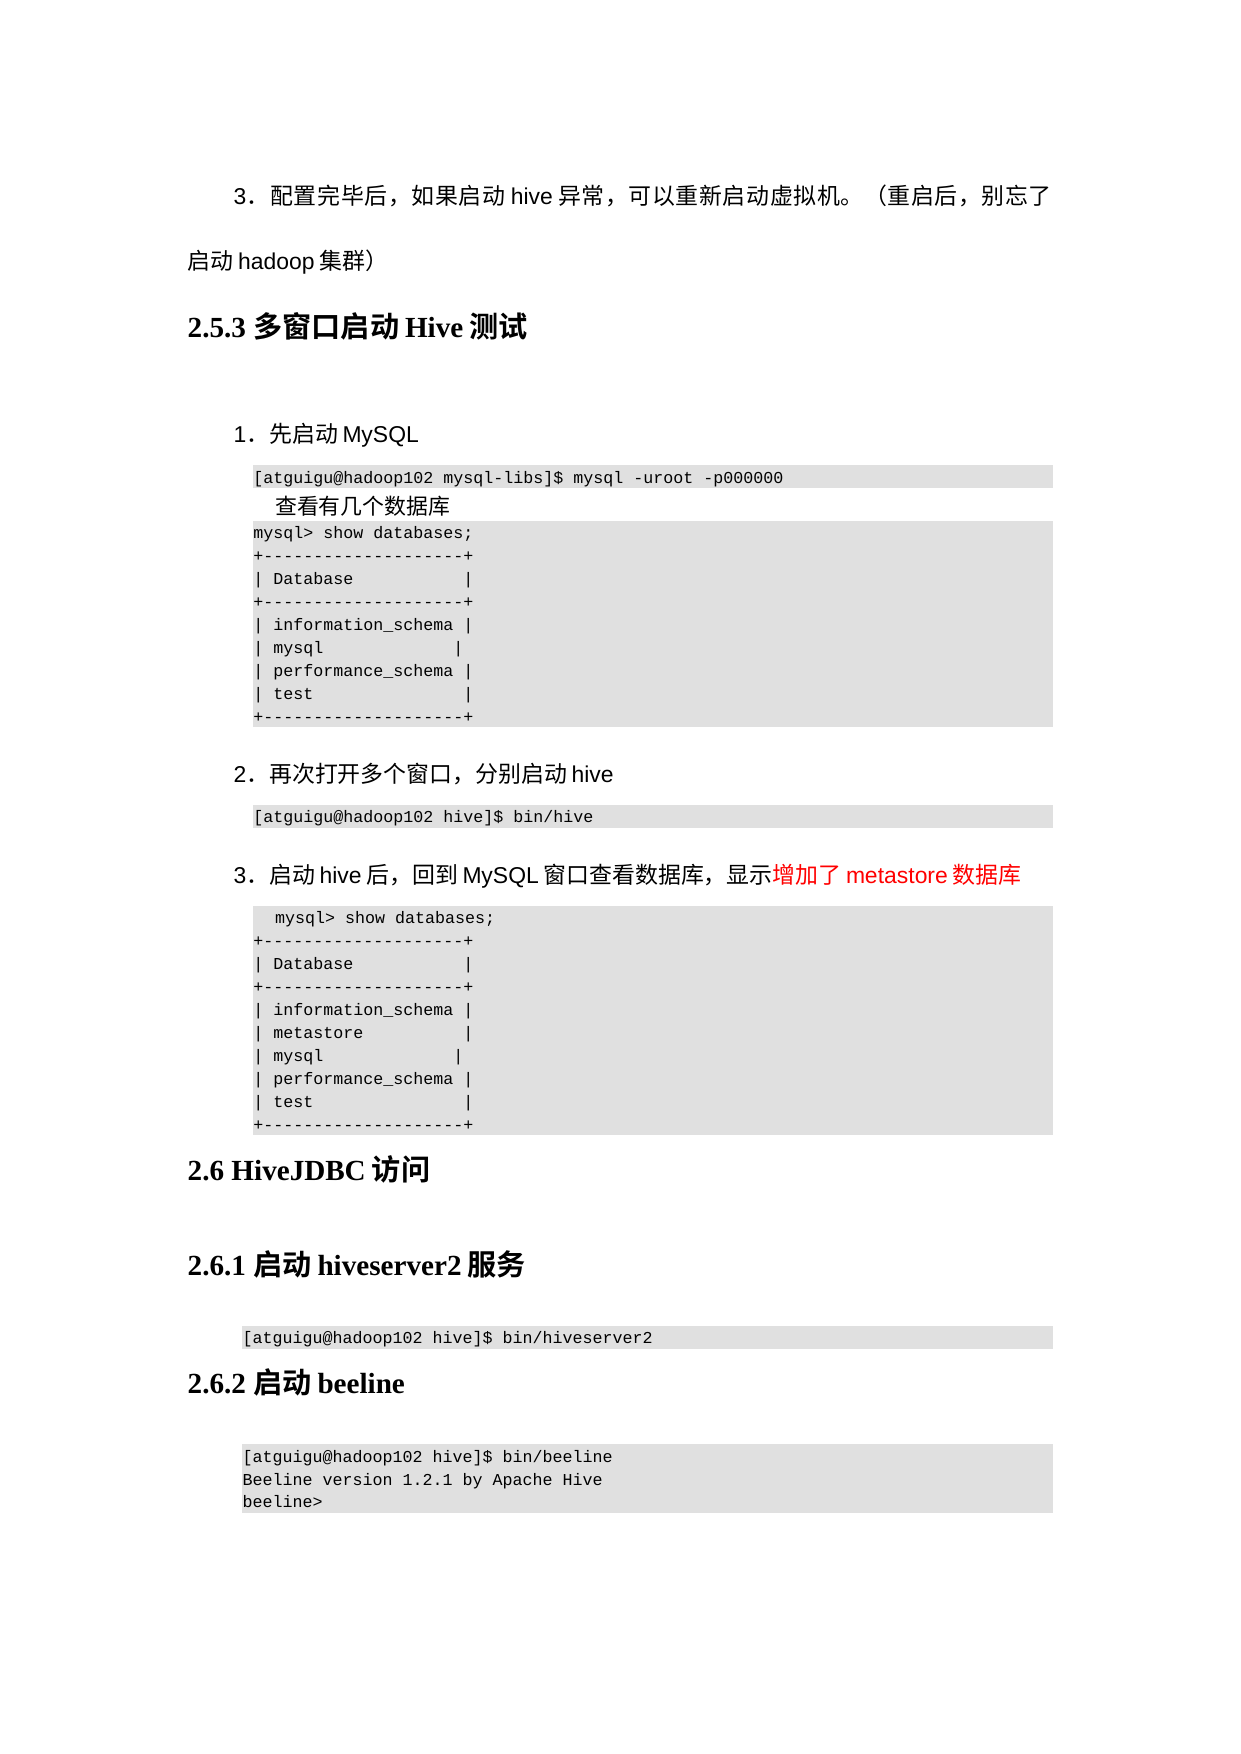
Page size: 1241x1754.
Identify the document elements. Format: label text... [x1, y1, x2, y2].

subtitle 2.6.2 启动beeline [187, 1349, 1053, 1414]
text +--------------------+ [253, 589, 1053, 612]
text [atguigu@hadoop102 hive]$ bin/beeline [242, 1444, 1053, 1467]
text | information_schema | [253, 997, 1053, 1020]
subtitle 2.6.1 启动hiveserver2服务 [187, 1230, 1053, 1295]
text [atguigu@hadoop102 hive]$ bin/hive [253, 805, 1053, 828]
text 2．再次打开多个窗口，分别启动hive [187, 740, 1053, 805]
text | test | [253, 681, 1053, 704]
text | performance_schema | [253, 658, 1053, 681]
text +--------------------+ [253, 1112, 1053, 1135]
text | Database | [253, 952, 1053, 974]
text | performance_schema | [253, 1066, 1053, 1089]
text mysql> show databases; [253, 906, 1053, 929]
text [atguigu@hadoop102 mysql-libs]$ mysql -uroot -p000000 [253, 465, 1053, 488]
text | Database | [253, 567, 1053, 589]
text Beeline version 1.2.1 by Apache Hive [242, 1467, 1053, 1490]
text +--------------------+ [253, 974, 1053, 997]
text [atguigu@hadoop102 hive]$ bin/hiveserver2 [242, 1326, 1053, 1349]
text 3．配置完毕后，如果启动hive异常，可以重新启动虚拟机。（重启后，别忘了启动hadoop集群） [187, 162, 1053, 292]
text +--------------------+ [253, 929, 1053, 952]
subtitle 2.5.3 多窗口启动Hive测试 [187, 292, 1053, 357]
text 查看有几个数据库 [187, 488, 1053, 521]
text 3．启动hive后，回到MySQL窗口查看数据库，显示增加了metastore数据库 [187, 841, 1053, 906]
text | information_schema | [253, 612, 1053, 635]
text mysql> show databases; [253, 521, 1053, 544]
text 1．先启动MySQL [187, 400, 1053, 465]
text | mysql | [253, 1043, 1053, 1066]
text beeline> [242, 1490, 1053, 1513]
text | metastore | [253, 1020, 1053, 1043]
text | test | [253, 1089, 1053, 1112]
subtitle 2.6 HiveJDBC访问 [187, 1135, 1053, 1200]
text +--------------------+ [253, 704, 1053, 727]
text +--------------------+ [253, 544, 1053, 567]
text | mysql | [253, 635, 1053, 658]
